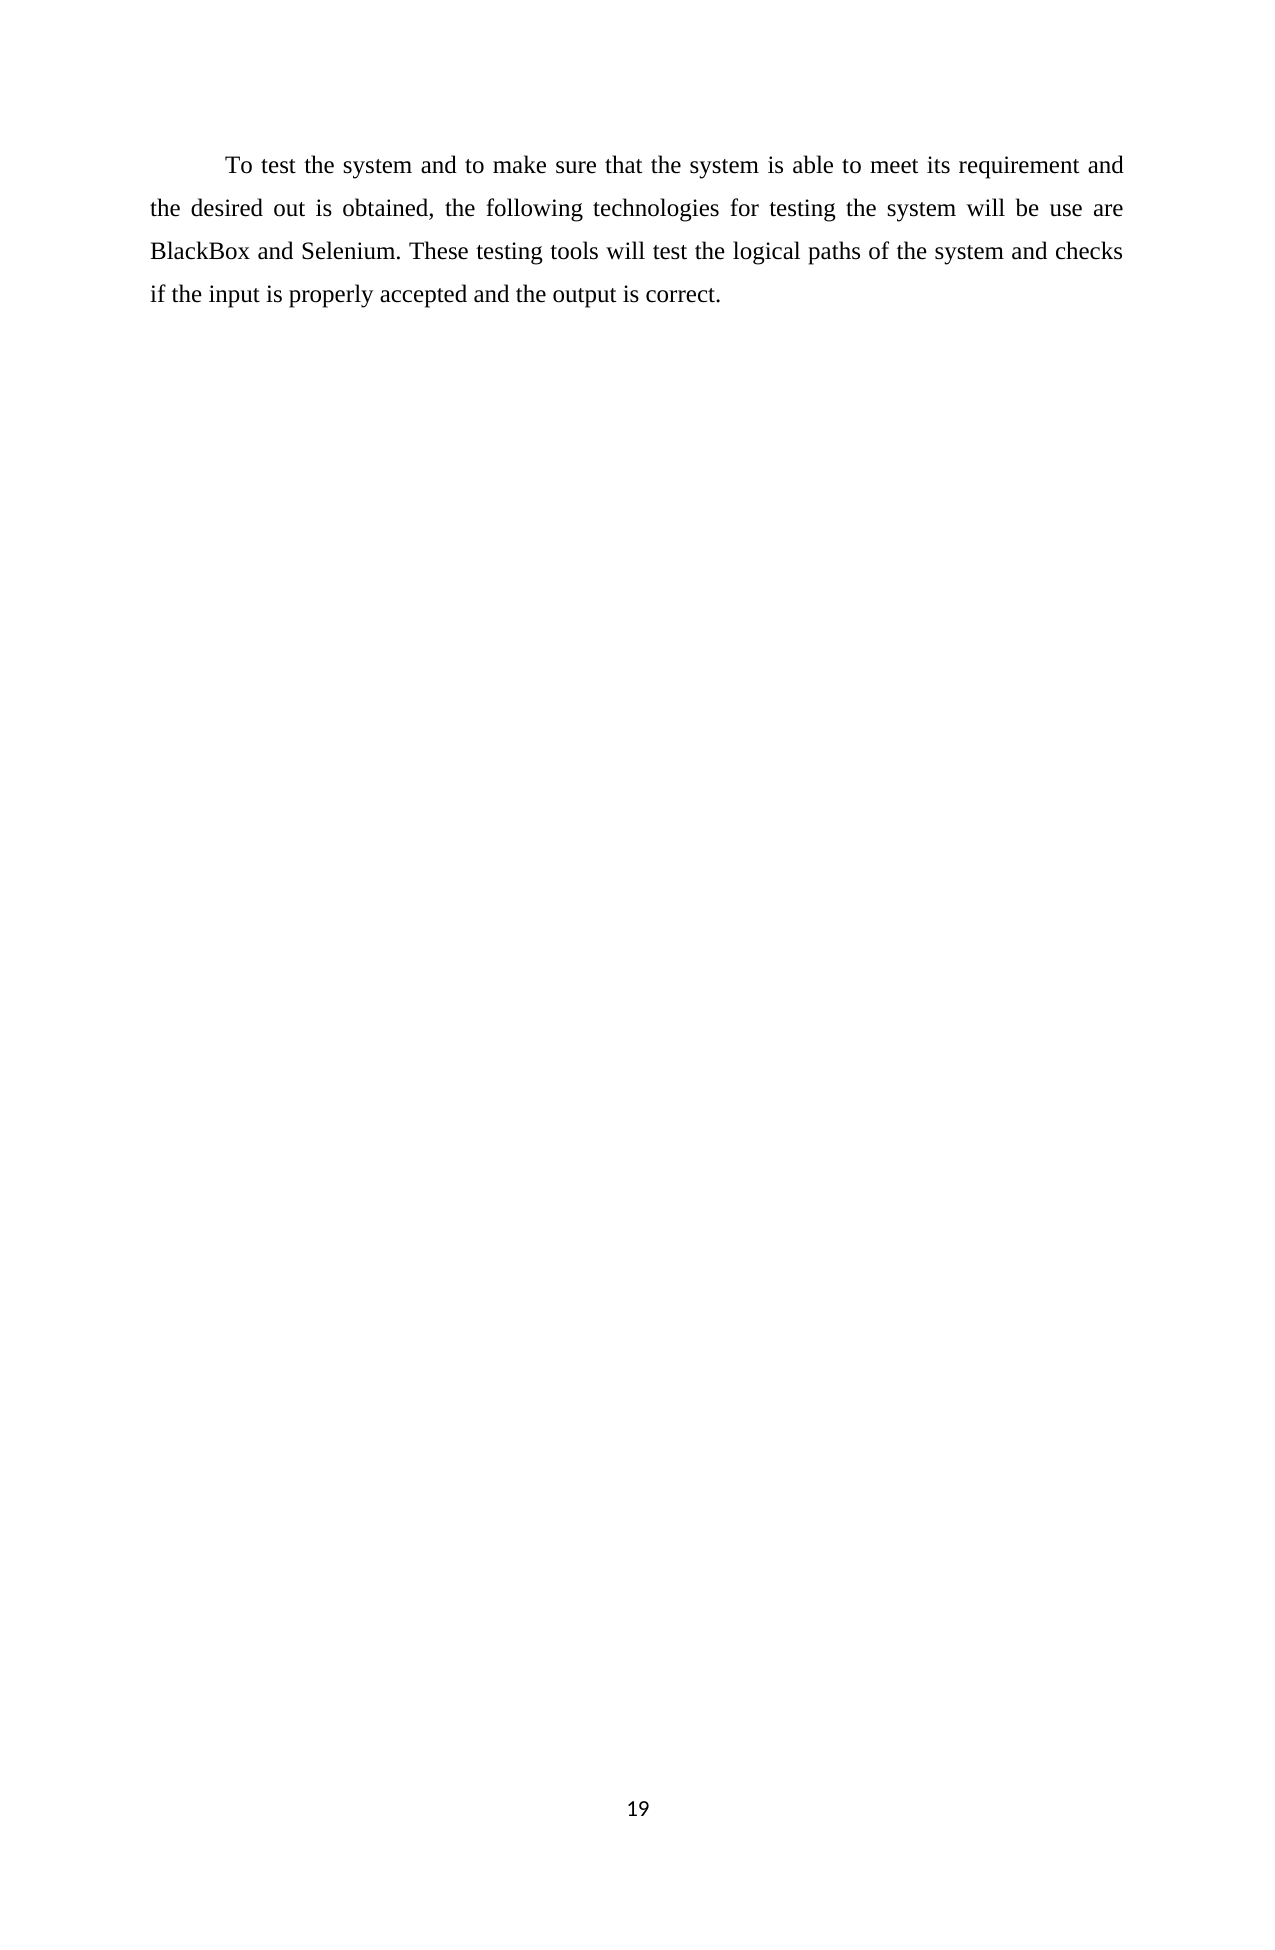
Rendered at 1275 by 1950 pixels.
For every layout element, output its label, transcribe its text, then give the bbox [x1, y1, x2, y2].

text To test the system and to make sure that the system is able to meet its requirement and the desired out is obtained, the following technologies for testing the system will be use are BlackBox and Selenium. These testing tools will test the logical paths of the system and checks if the input is properly accepted and the output is correct. [150, 150, 1125, 308]
